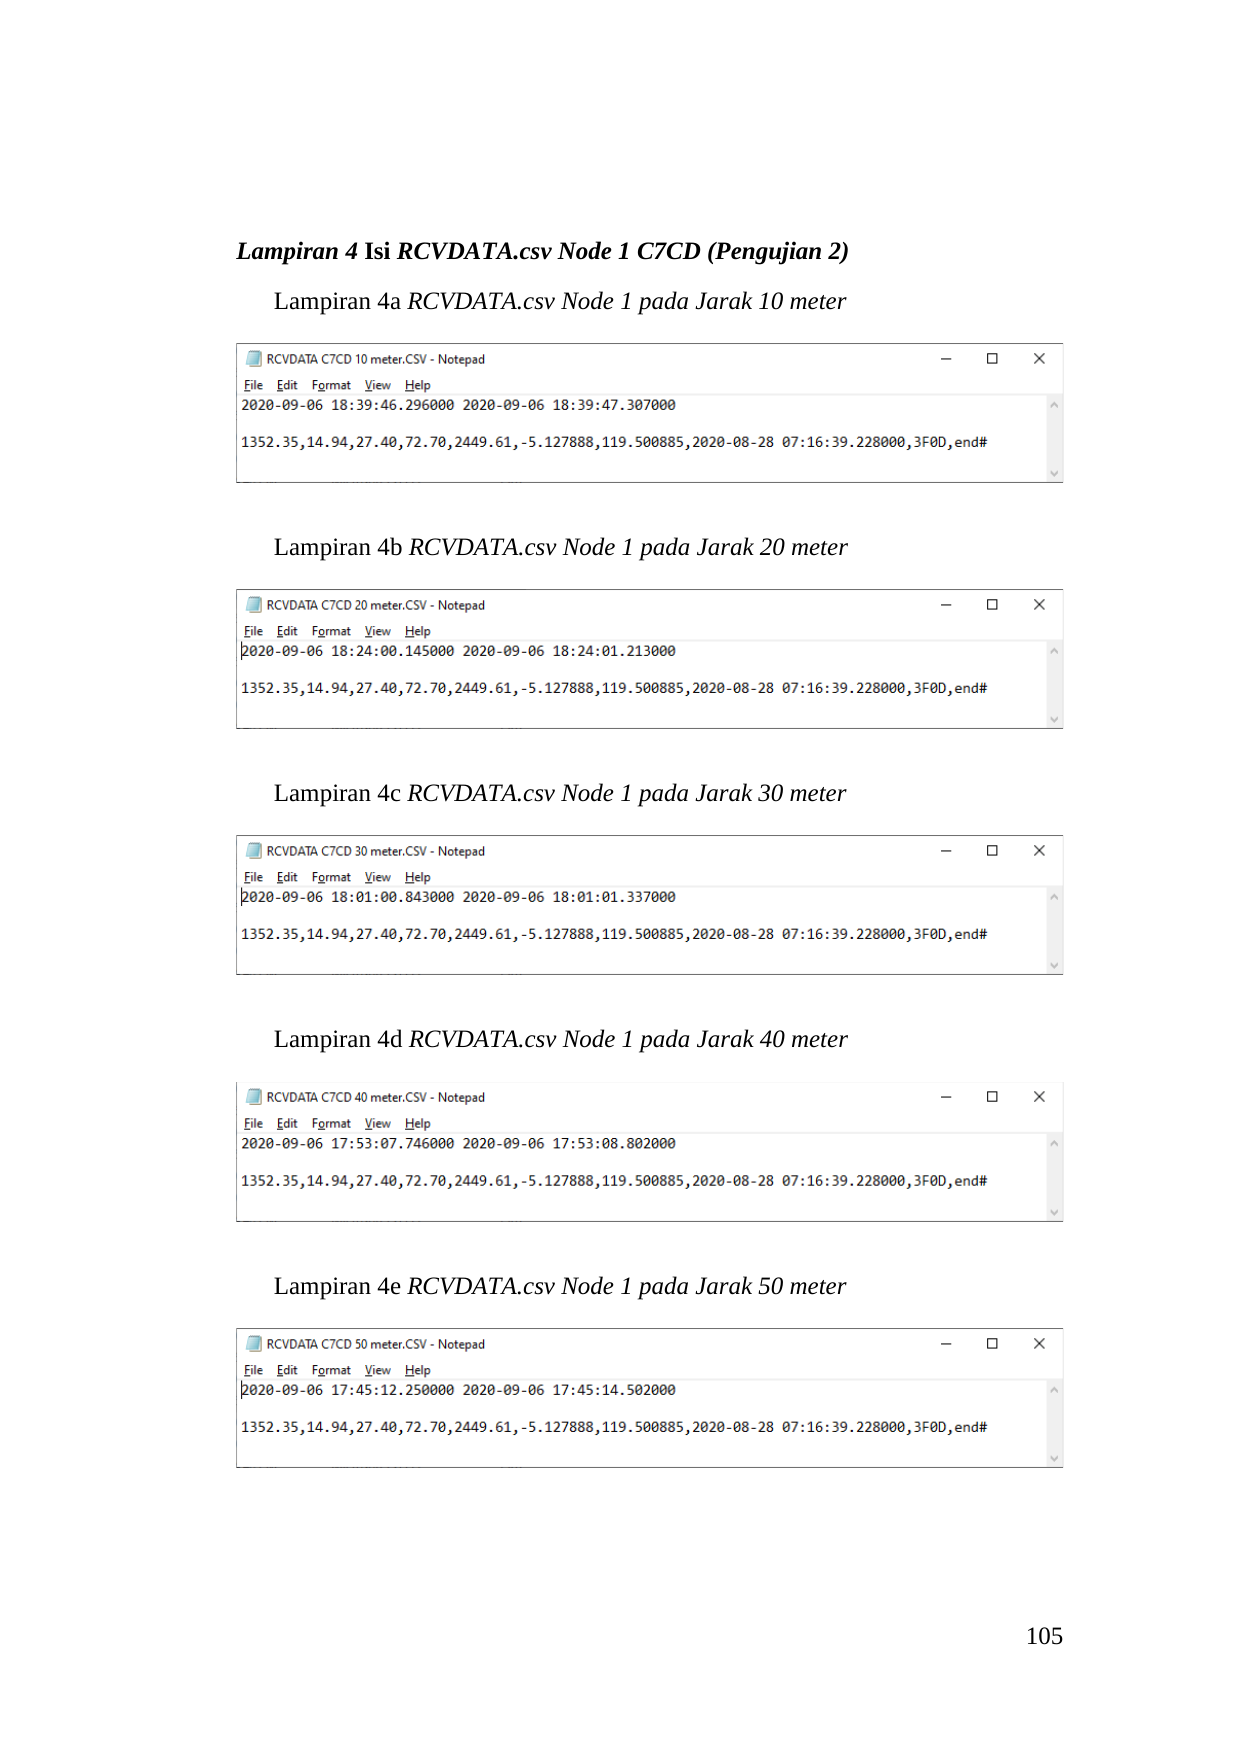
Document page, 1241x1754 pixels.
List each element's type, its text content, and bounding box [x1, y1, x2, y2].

picture [236, 1328, 1064, 1468]
text Lampiran 4 RCVDATA.csv Node 1 pada Jarak 50 meter [236, 1271, 1063, 1299]
text Lampiran 4 RCVDATA.csv Node 1 pada Jarak 10 meter [236, 286, 1063, 314]
picture [236, 589, 1064, 729]
text Lampiran 4 RCVDATA.csv Node 1 pada Jarak 30 meter [236, 778, 1063, 807]
picture [236, 835, 1064, 975]
text Lampiran 4 RCVDATA.csv Node 1 pada Jarak 40 meter [236, 1024, 1063, 1053]
text Lampiran 4 RCVDATA.csv Node 1 pada Jarak 20 meter [236, 532, 1063, 561]
picture [236, 1082, 1064, 1222]
picture [236, 343, 1064, 483]
text Lampiran 4 Isi RCVDATA.csv Node 1 C7CD (Pengujian 2) [236, 236, 1063, 265]
